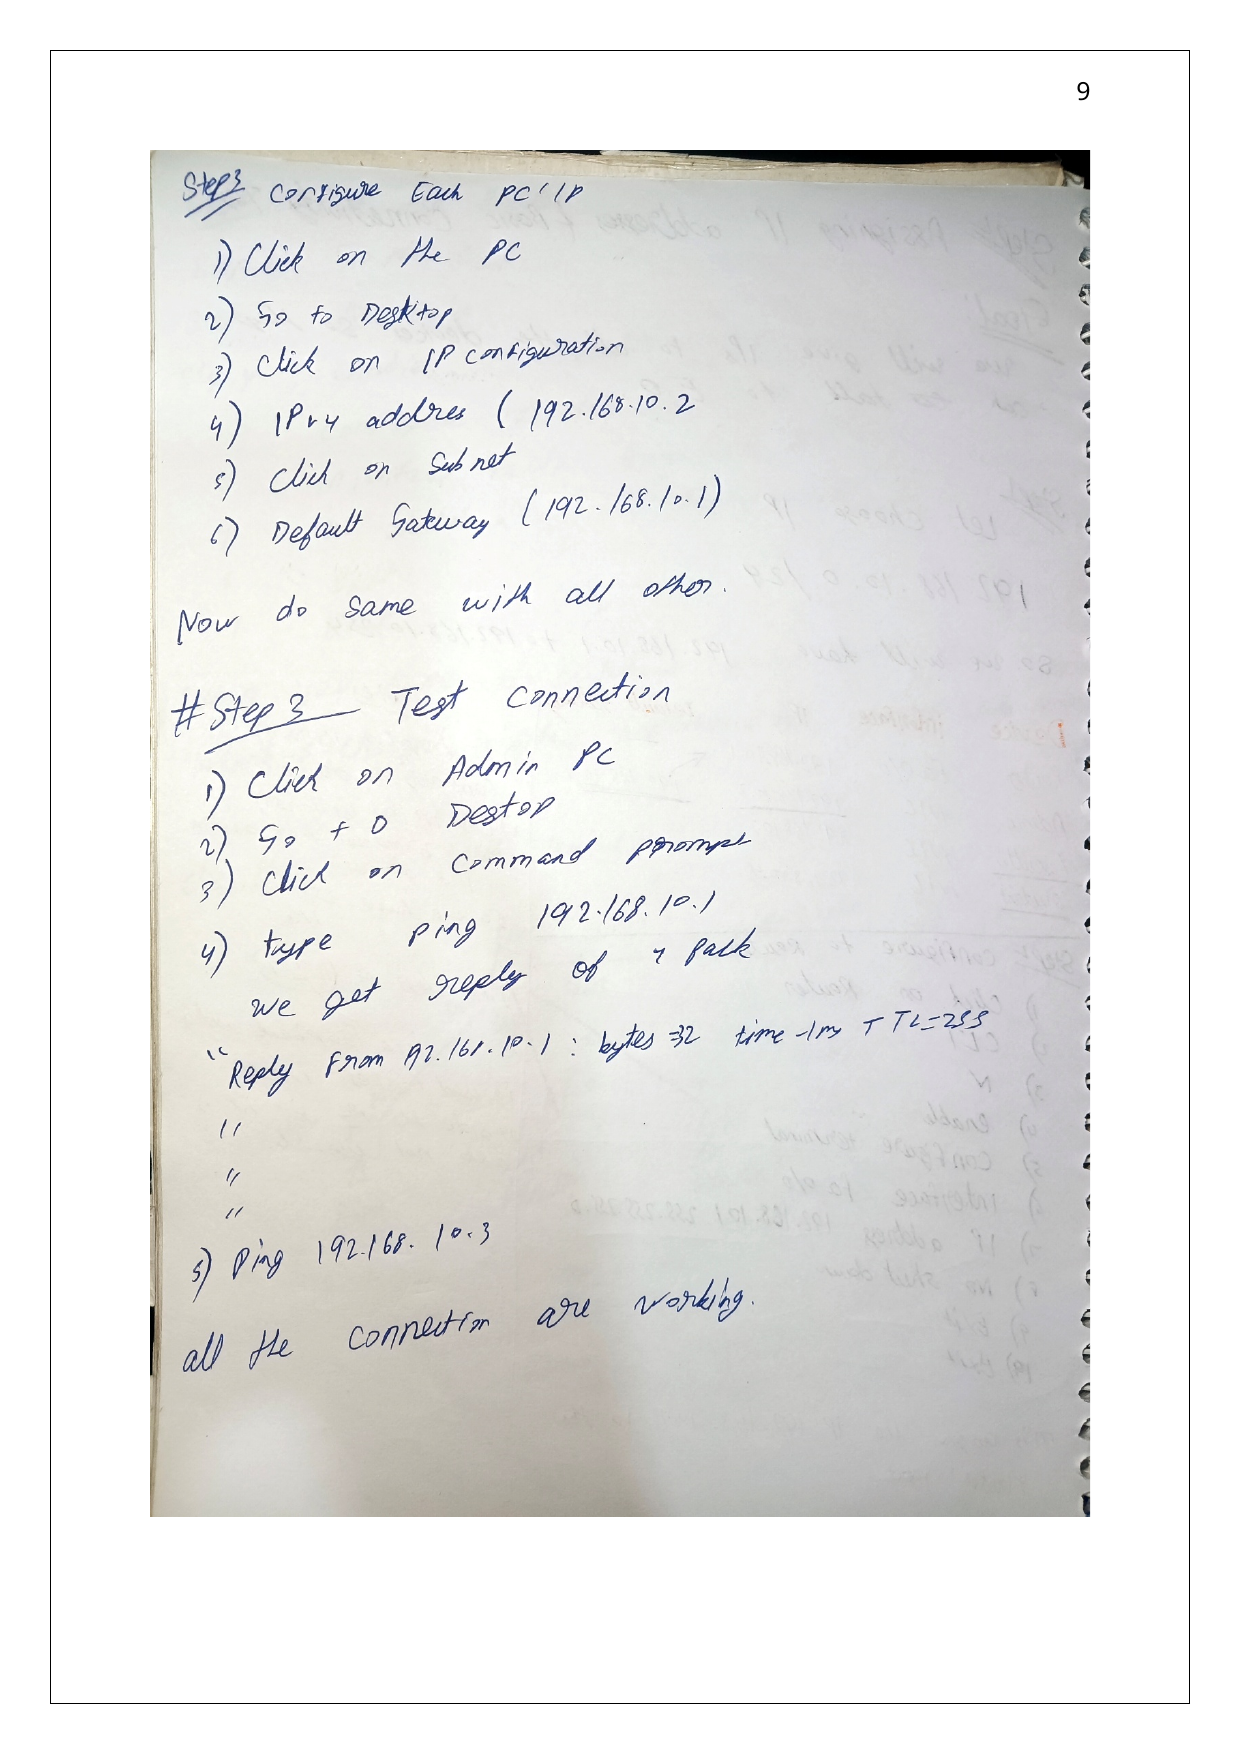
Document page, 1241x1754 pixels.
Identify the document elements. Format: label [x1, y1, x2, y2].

picture [150, 150, 1091, 1517]
